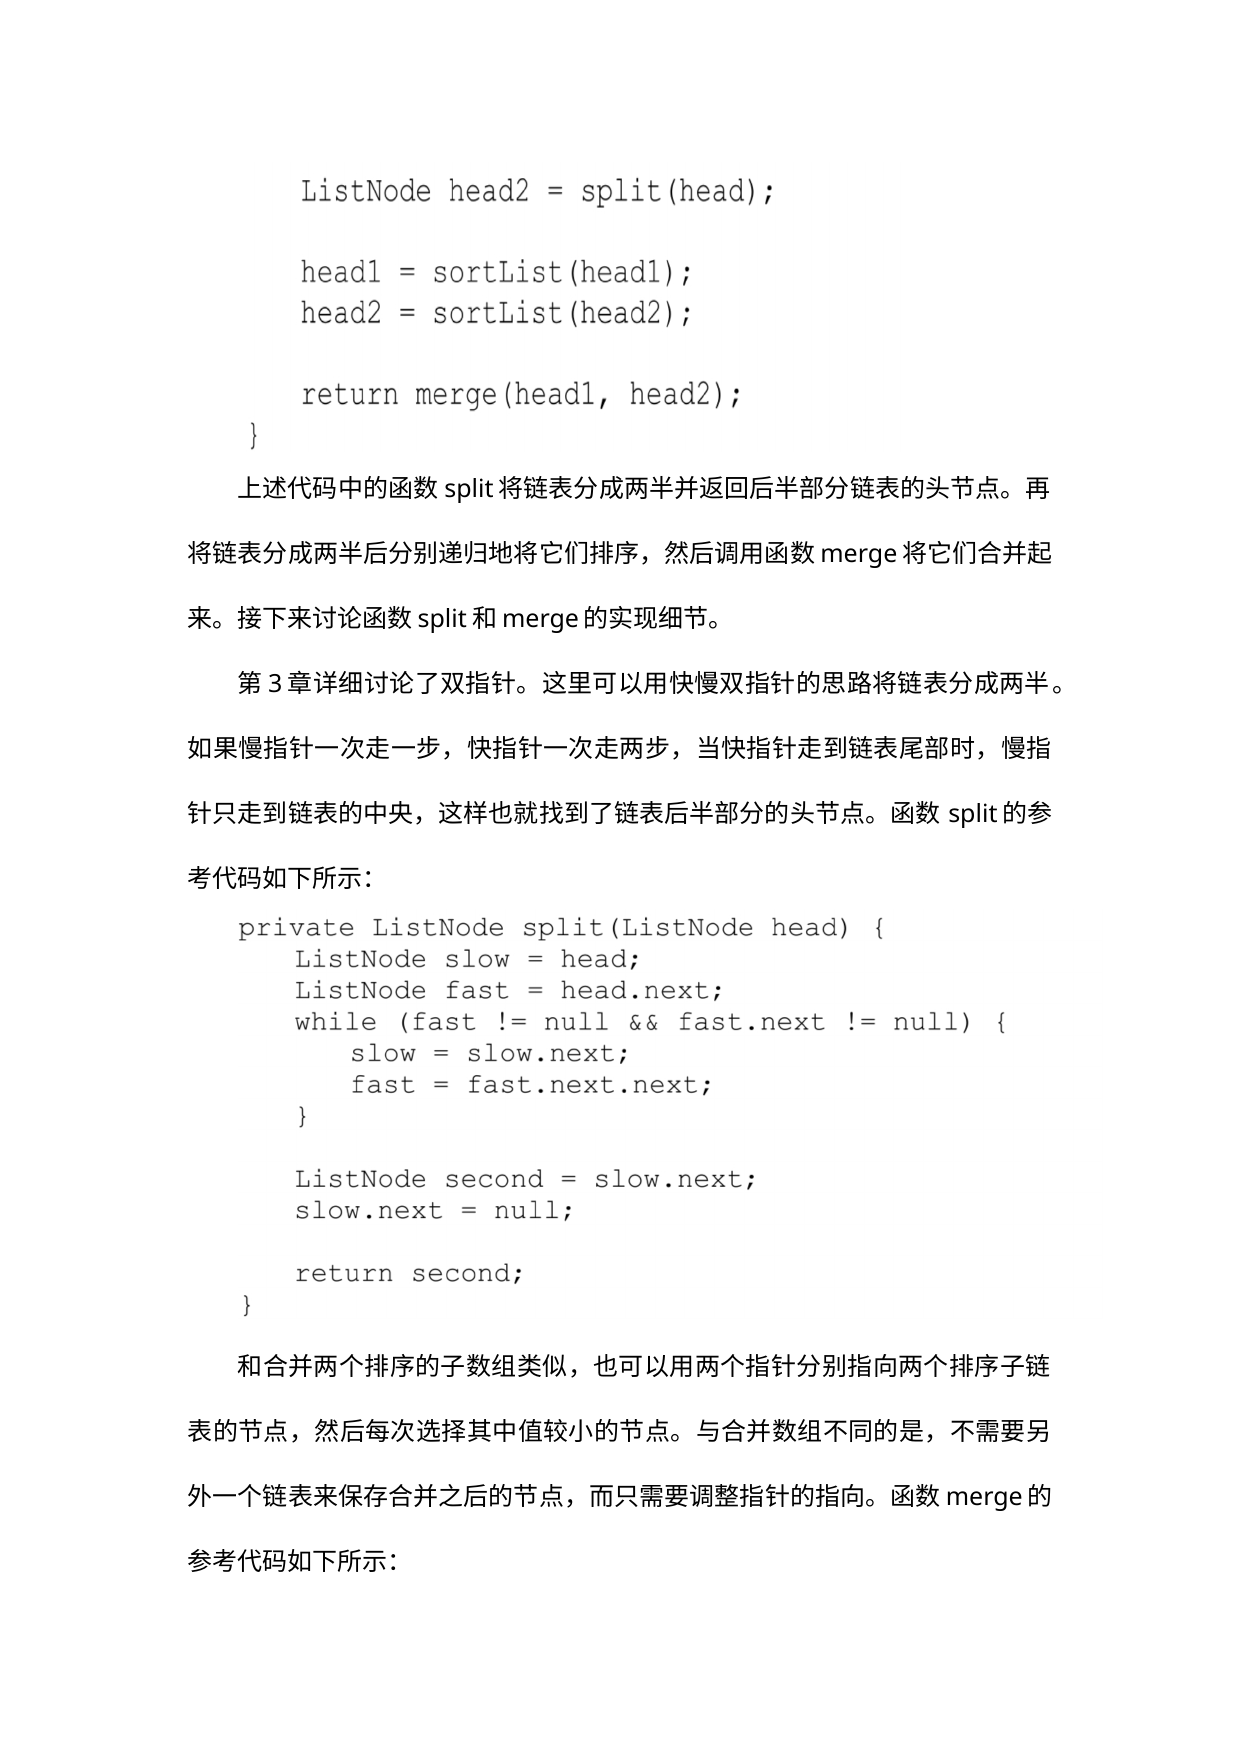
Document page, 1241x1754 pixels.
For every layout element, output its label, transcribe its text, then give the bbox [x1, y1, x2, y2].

picture [237, 162, 901, 452]
text 上述代码中的函数split将链表分成两半并返回后半部分链表的头节点。再将链表分成两半后分别递归地将它们排序，然后调用函数merge将它们合并起来。接下来讨论函数split和merge的实现细节。 [187, 454, 1053, 649]
picture [237, 909, 1103, 1319]
text 和合并两个排序的子数组类似，也可以用两个指针分别指向两个排序子链表的节点，然后每次选择其中值较小的节点。与合并数组不同的是，不需要另外一个链表来保存合并之后的节点，而只需要调整指针的指向。函数merge的参考代码如下所示： [187, 1332, 1053, 1592]
text 第3章详细讨论了双指针。这里可以用快慢双指针的思路将链表分成两半。如果慢指针一次走一步，快指针一次走两步，当快指针走到链表尾部时，慢指针只走到链表的中央，这样也就找到了链表后半部分的头节点。函数split的参考代码如下所示： [187, 649, 1053, 909]
